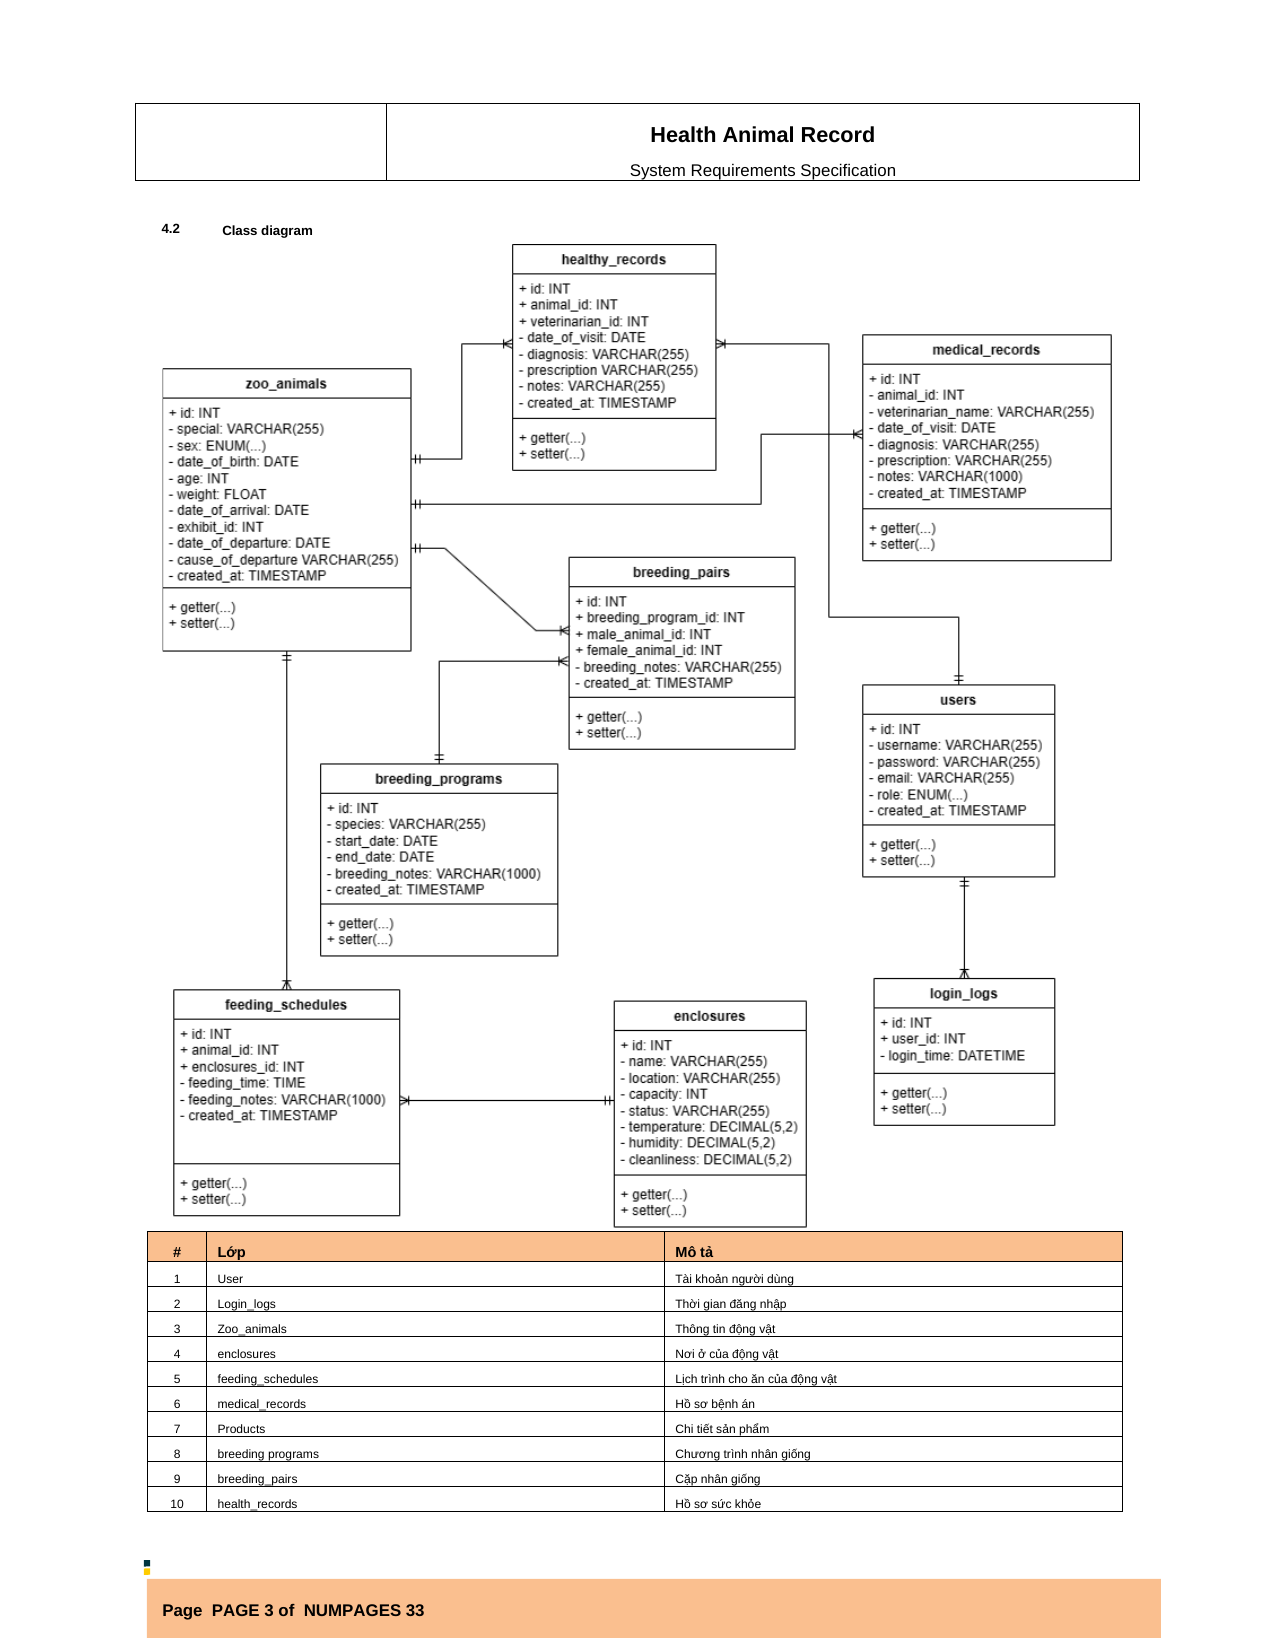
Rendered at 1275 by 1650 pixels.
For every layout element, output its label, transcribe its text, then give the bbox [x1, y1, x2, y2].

table_cell 5 [148, 1362, 206, 1386]
table_header # [148, 1232, 206, 1261]
table_cell 7 [148, 1412, 206, 1436]
table_cell breeding_pairs [207, 1462, 664, 1486]
table_cell Thời gian đăng nhập [665, 1287, 1122, 1311]
table_cell 6 [148, 1387, 206, 1411]
table_cell Login_logs [207, 1287, 664, 1311]
table_cell health_records [207, 1487, 664, 1511]
table_cell 10 [148, 1487, 206, 1511]
table_cell Hồ sơ sức khỏe [665, 1487, 1122, 1511]
table_cell Hồ sơ bệnh án [665, 1387, 1122, 1411]
picture [162, 244, 1113, 1231]
table_cell User [207, 1262, 664, 1286]
table_cell 9 [148, 1462, 206, 1486]
table_cell Zoo_animals [207, 1312, 664, 1336]
table_header Mô tả [665, 1232, 1122, 1261]
table_cell enclosures [207, 1337, 664, 1361]
table_cell breeding programs [207, 1437, 664, 1461]
table_cell Chi tiết sản phẩm [665, 1412, 1122, 1436]
table_cell Cặp nhân giống [665, 1462, 1122, 1486]
table_cell Thông tin động vật [665, 1312, 1122, 1336]
table_header Lớp [207, 1232, 664, 1261]
table_cell 2 [148, 1287, 206, 1311]
table_cell Tài khoản người dùng [665, 1262, 1122, 1286]
table_cell Nơi ở của động vật [665, 1337, 1122, 1361]
table_cell 1 [148, 1262, 206, 1286]
table_cell 3 [148, 1312, 206, 1336]
table_cell 4 [148, 1337, 206, 1361]
subtitle Class diagram [161, 205, 1128, 238]
table_cell Products [207, 1412, 664, 1436]
table_cell medical_records [207, 1387, 664, 1411]
table_cell Lịch trình cho ăn của động vật [665, 1362, 1122, 1386]
table_cell 8 [148, 1437, 206, 1461]
table_cell Chương trình nhân giống [665, 1437, 1122, 1461]
table_cell feeding_schedules [207, 1362, 664, 1386]
